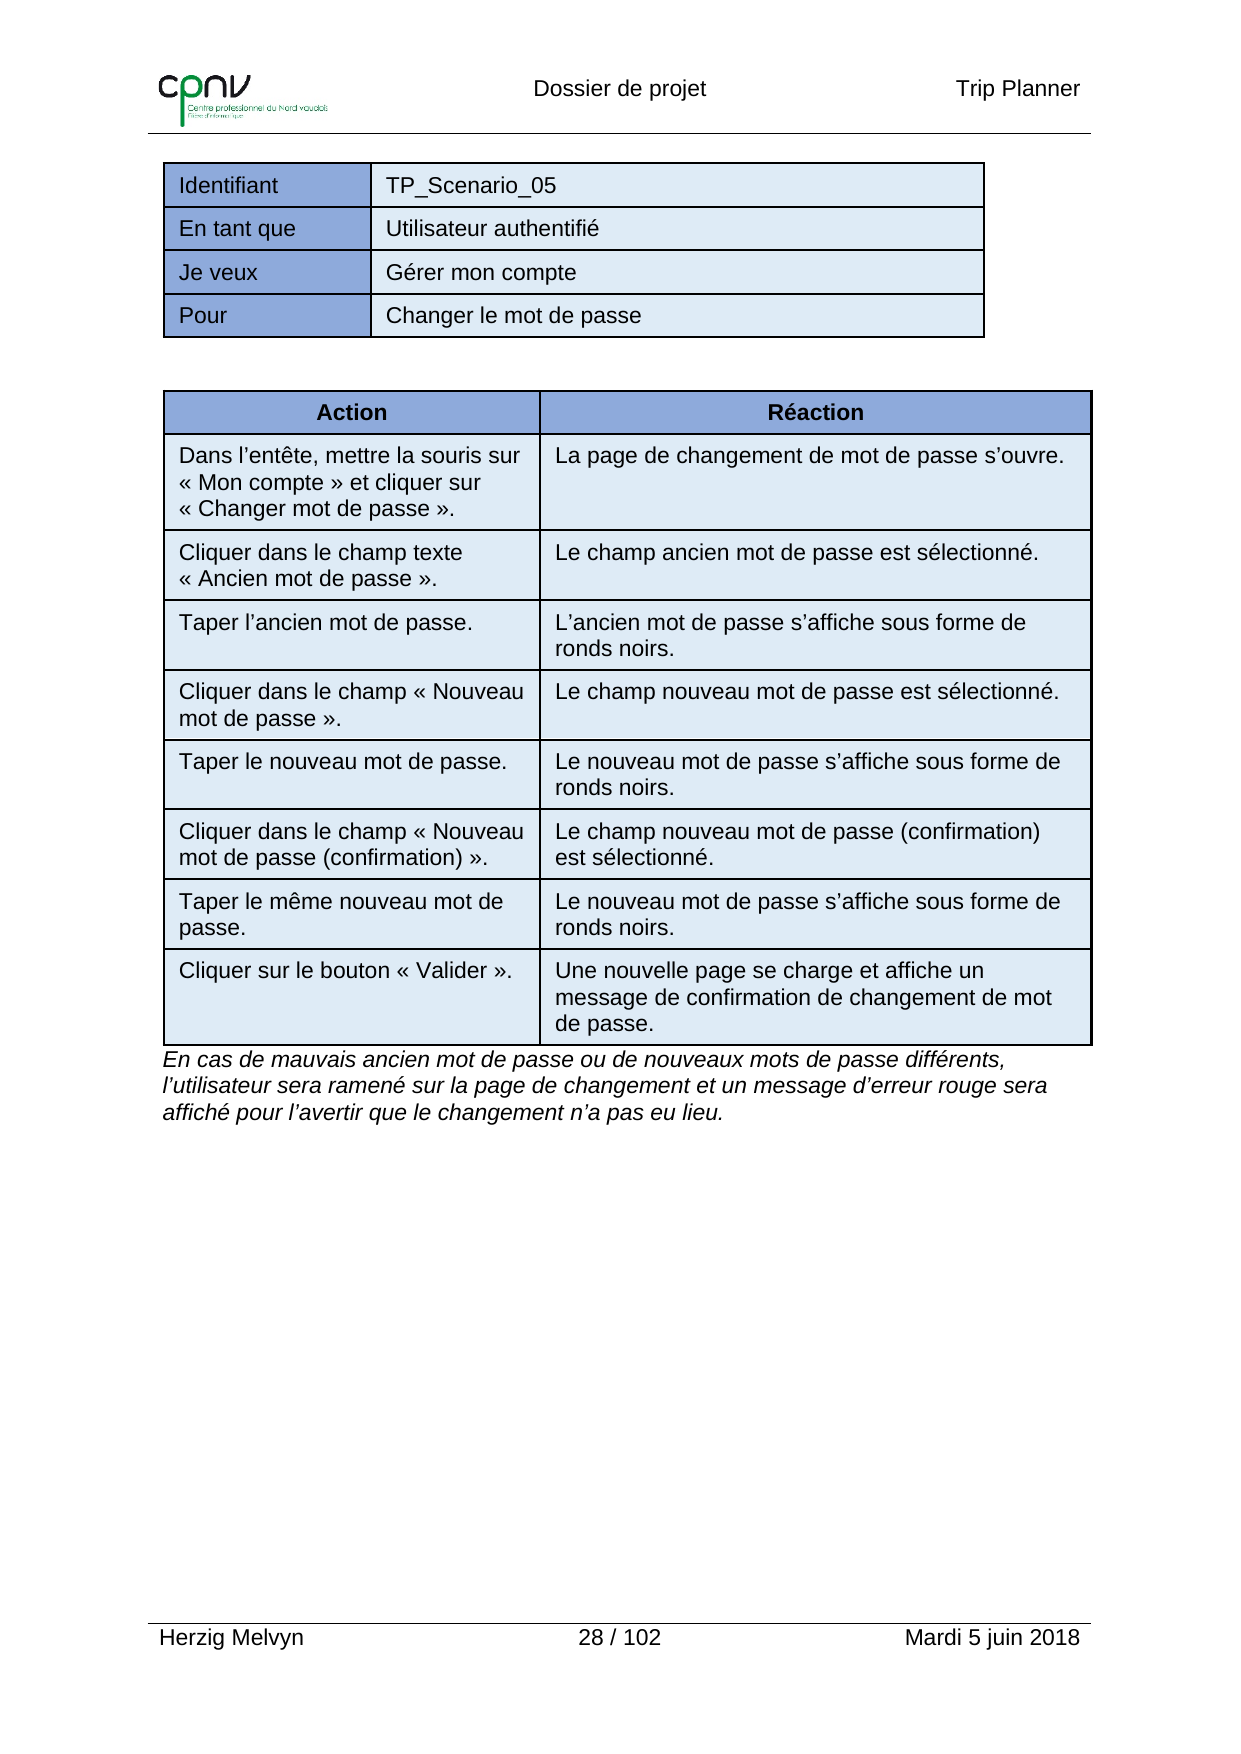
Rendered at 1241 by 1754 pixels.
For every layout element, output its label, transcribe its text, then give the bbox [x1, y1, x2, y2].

table_cell Cliquer sur le bouton « Valider ». [165, 950, 539, 1044]
table_cell Changer le mot de passe [372, 295, 983, 336]
table_cell Le nouveau mot de passe s’affiche sous forme de ronds noirs. [541, 741, 1090, 808]
table_header Identifiant [165, 164, 370, 206]
table_cell Le champ nouveau mot de passe est sélectionné. [541, 671, 1090, 738]
table_cell Dans l’entête, mettre la souris sur « Mon compte » et cliquer sur « Changer mot de passe ». [165, 435, 539, 529]
table_cell Une nouvelle page se charge et affiche un message de confirmation de changement de mot de passe. [541, 950, 1090, 1044]
table_cell Cliquer dans le champ « Nouveau mot de passe (confirmation) ». [165, 810, 539, 878]
table_cell Le champ ancien mot de passe est sélectionné. [541, 531, 1090, 599]
table_cell Pour [165, 295, 370, 336]
table_header Action [165, 392, 539, 433]
table_cell Le nouveau mot de passe s’affiche sous forme de ronds noirs. [541, 880, 1090, 948]
table_cell Taper l’ancien mot de passe. [165, 601, 539, 669]
table_cell Taper le nouveau mot de passe. [165, 741, 539, 808]
table_cell La page de changement de mot de passe s’ouvre. [541, 435, 1090, 529]
picture [158, 75, 328, 127]
table_cell L’ancien mot de passe s’affiche sous forme de ronds noirs. [541, 601, 1090, 669]
table_cell Cliquer dans le champ « Nouveau mot de passe ». [165, 671, 539, 738]
table_cell Gérer mon compte [372, 251, 983, 293]
table_header TP_Scenario_05 [372, 164, 983, 206]
table_cell Taper le même nouveau mot de passe. [165, 880, 539, 948]
table_header Réaction [541, 392, 1090, 433]
table_cell Je veux [165, 251, 370, 293]
text En cas de mauvais ancien mot de passe ou de nouveaux mots de passe différents, l’utilisateur sera ramené sur la page de changement et un message d’erreur rouge sera affiché pour l’avertir que le changement n’a pas eu lieu. [162, 1046, 1092, 1125]
table_cell Le champ nouveau mot de passe (confirmation) est sélectionné. [541, 810, 1090, 878]
table_cell Cliquer dans le champ texte « Ancien mot de passe ». [165, 531, 539, 599]
table_cell Utilisateur authentifié [372, 208, 983, 249]
table_cell En tant que [165, 208, 370, 249]
